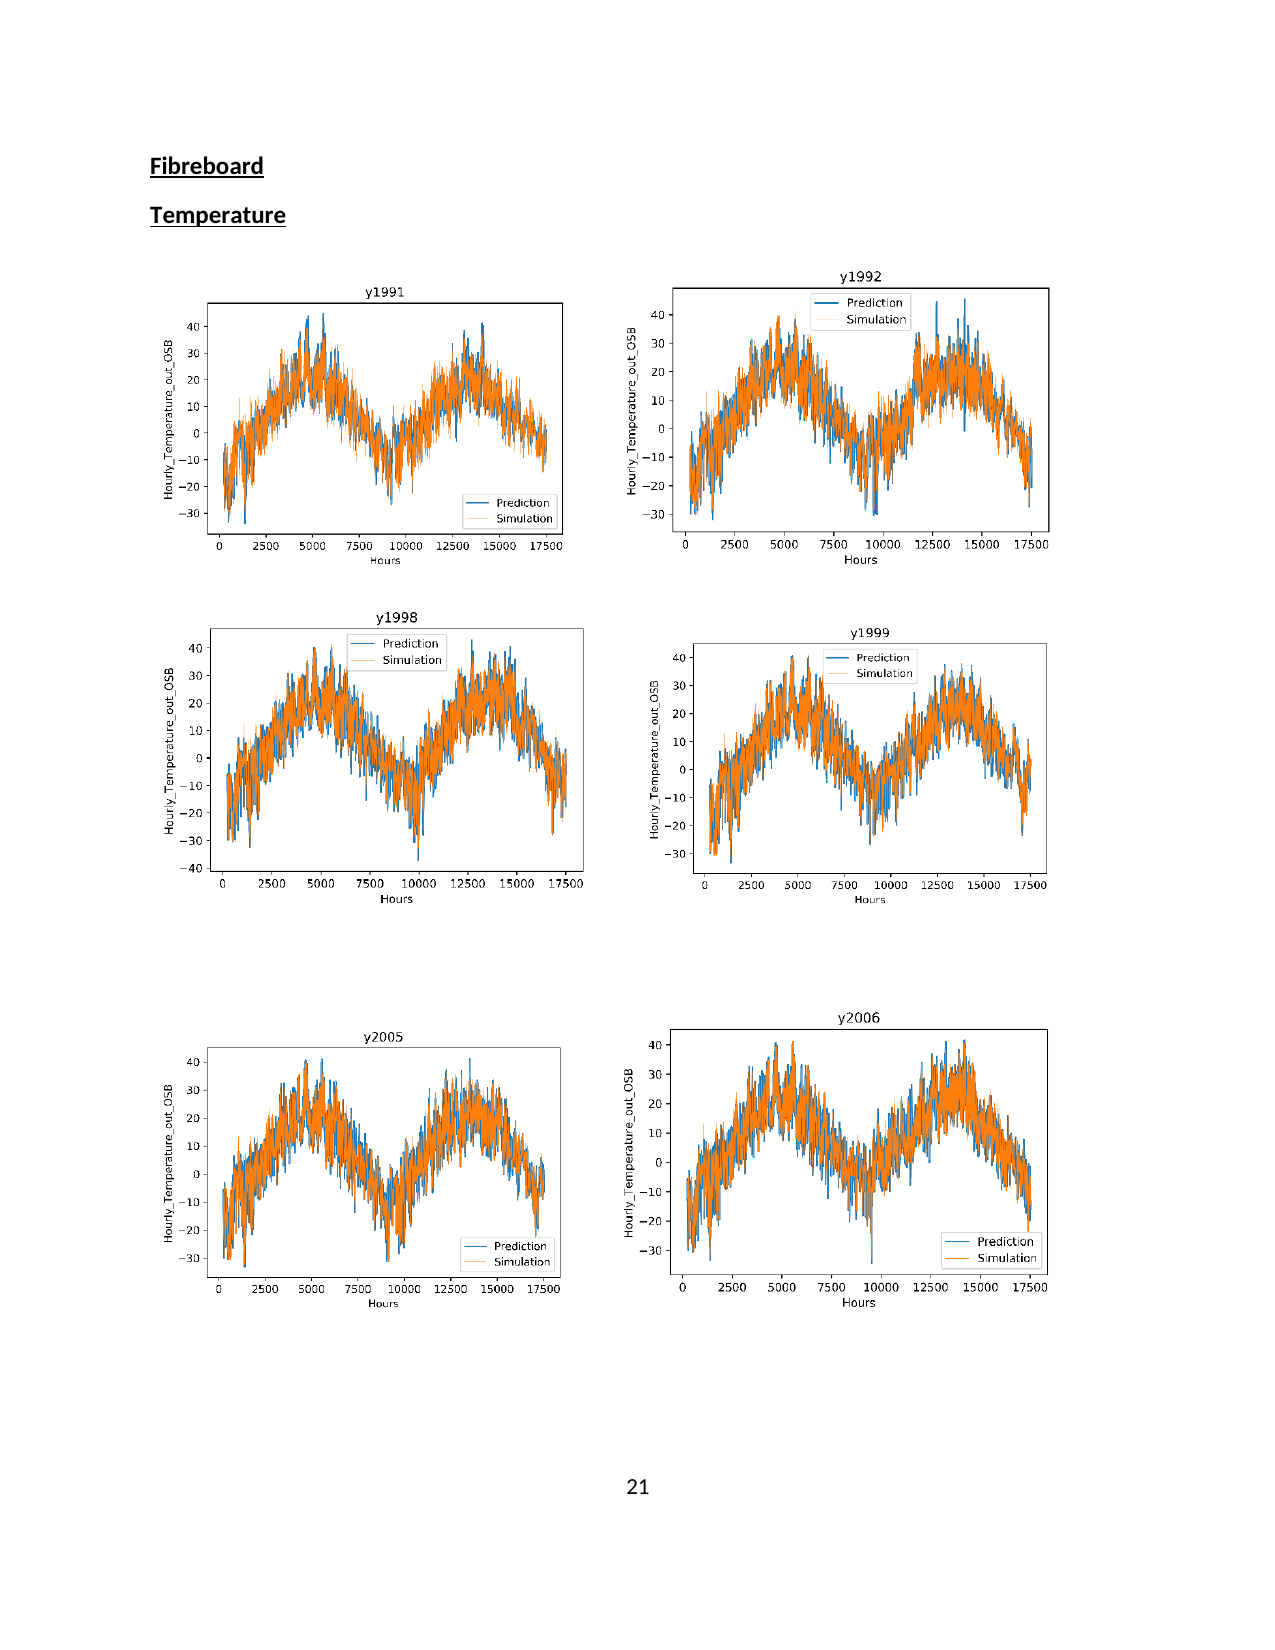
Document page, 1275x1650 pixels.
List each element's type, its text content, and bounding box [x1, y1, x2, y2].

picture [150, 1011, 605, 1315]
text Temperature [150, 199, 1125, 230]
picture [150, 266, 608, 572]
picture [150, 590, 631, 911]
text Fibreboard [150, 150, 1125, 181]
picture [636, 607, 1092, 911]
picture [612, 249, 1097, 572]
picture [609, 990, 1096, 1315]
